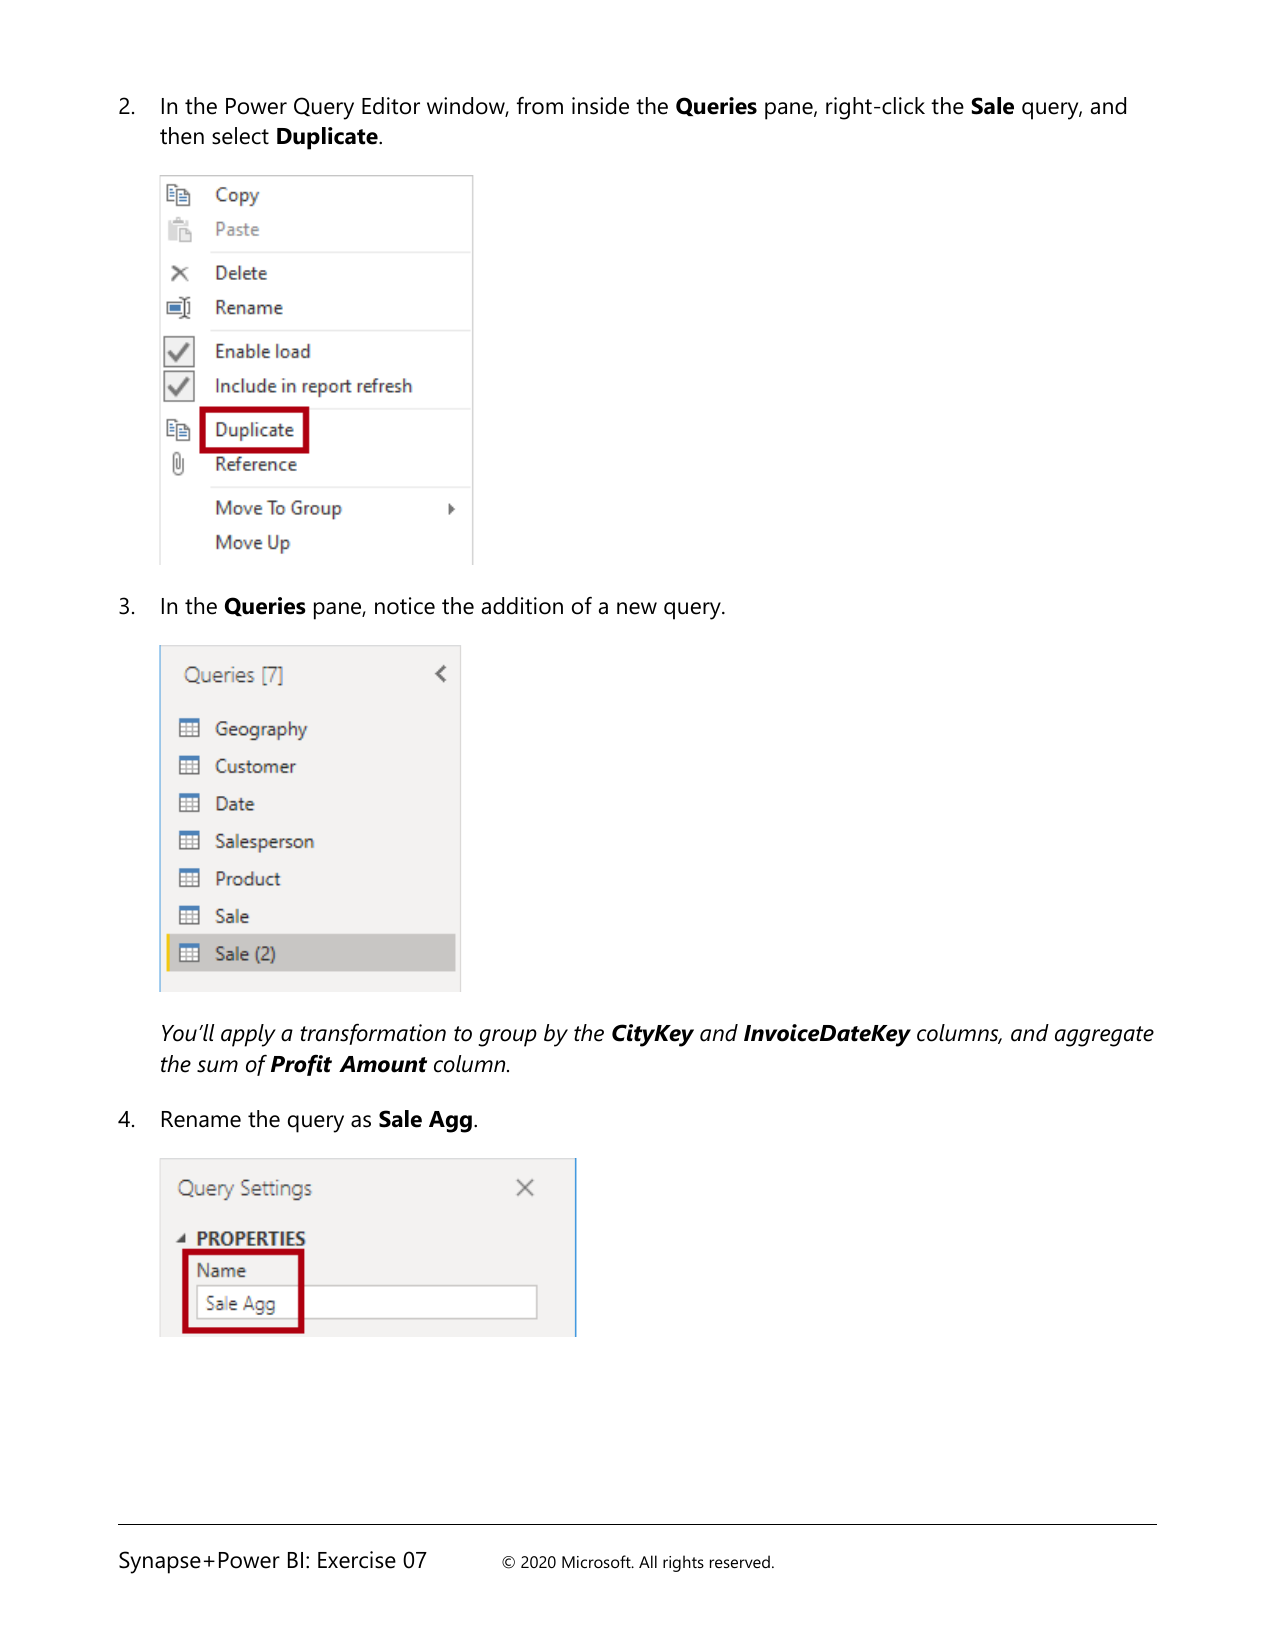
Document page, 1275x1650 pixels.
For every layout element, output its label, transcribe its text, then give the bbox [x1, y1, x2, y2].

picture [159, 1158, 577, 1337]
text In the Power Query Editor window, from inside the Queries pane, right-click the Sale query, and then select Duplicate. [118, 89, 1157, 151]
text Rename the query as Sale Agg. [118, 1103, 1157, 1133]
text In the Queries pane, notice the addition of a new query. [118, 589, 1157, 620]
picture [159, 175, 474, 565]
text You’ll apply a transformation to group by the CityKey and InvoiceDateKey columns, and aggregate the sum of Profit Amount column. [159, 1017, 1157, 1078]
picture [159, 645, 462, 992]
